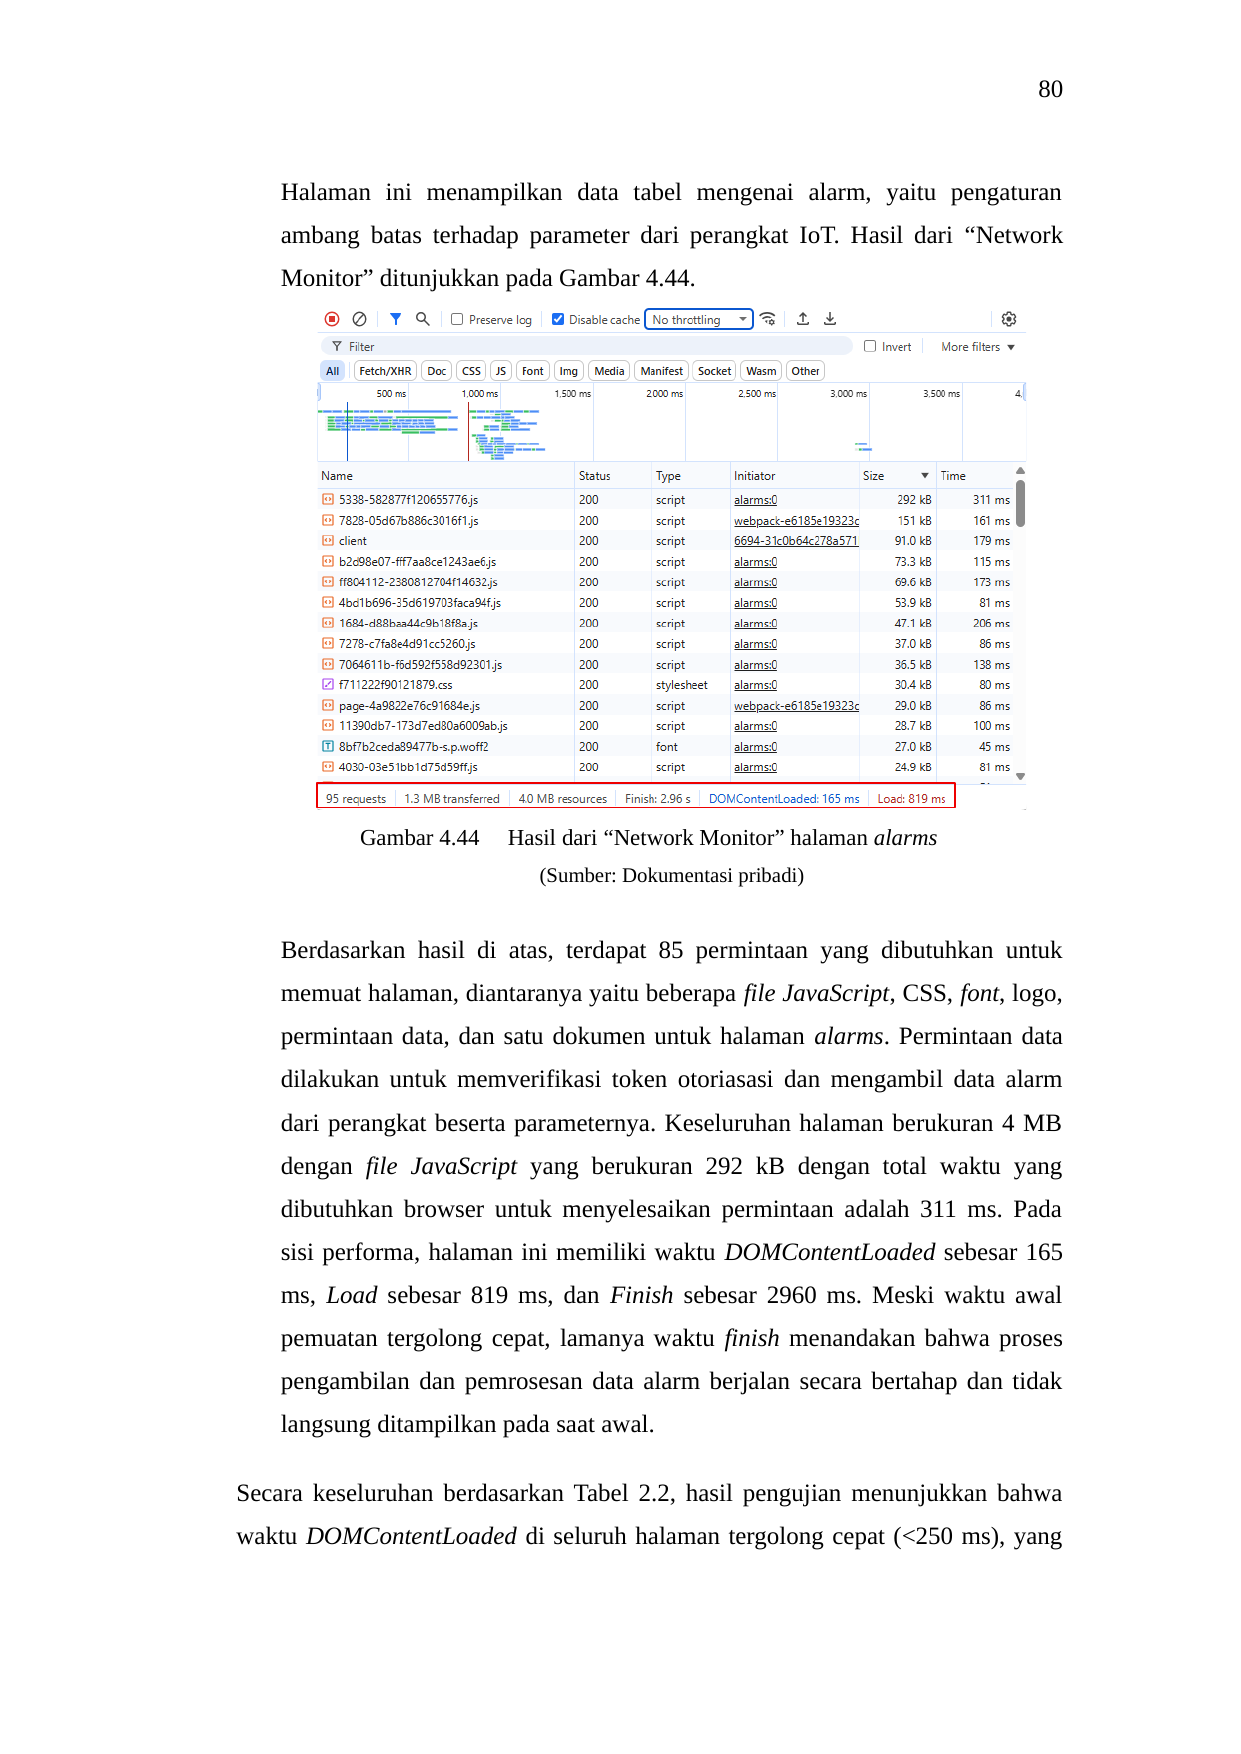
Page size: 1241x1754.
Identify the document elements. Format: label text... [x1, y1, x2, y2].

picture [317, 306, 1027, 810]
list Berdasarkan hasil di atas, terdapat 85 permintaan yang dibutuhkan untuk memuat halaman, diantaranya yaitu beberapa file JavaScript, CSS, font, logo, permintaan data, dan satu dokumen untuk halaman alarms. Permintaan data dilakukan untuk memverifikasi token otoriasasi dan mengambil data alarm dari perangkat beserta parameternya. Keseluruhan halaman berukuran 4 MB dengan file JavaScript yang berukuran 292 kB dengan total waktu yang dibutuhkan browser untuk menyelesaikan permintaan adalah 311 ms. Pada sisi performa, halaman ini memiliki waktu DOMContentLoaded sebesar 165 ms, Load sebesar 819 ms, dan Finish sebesar 2960 ms. Meski waktu awal pemuatan tergolong cepat, lamanya waktu finish menandakan bahwa proses pengambilan dan pemrosesan data alarm berjalan secara bertahap dan tidak langsung ditampilkan pada saat awal. [281, 935, 1063, 1438]
picture [318, 784, 954, 807]
text Hasil dari “Network Monitor” halaman alarms [236, 824, 1063, 850]
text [236, 1478, 1063, 1549]
list Halaman ini menampilkan data tabel mengenai alarm, yaitu pengaturan ambang batas terhadap parameter dari perangkat IoT. Hasil dari “Network Monitor” ditunjukkan pada Gambar 4.44. [281, 177, 1063, 292]
list (Sumber: Dokumentasi pribadi) [281, 863, 1063, 887]
